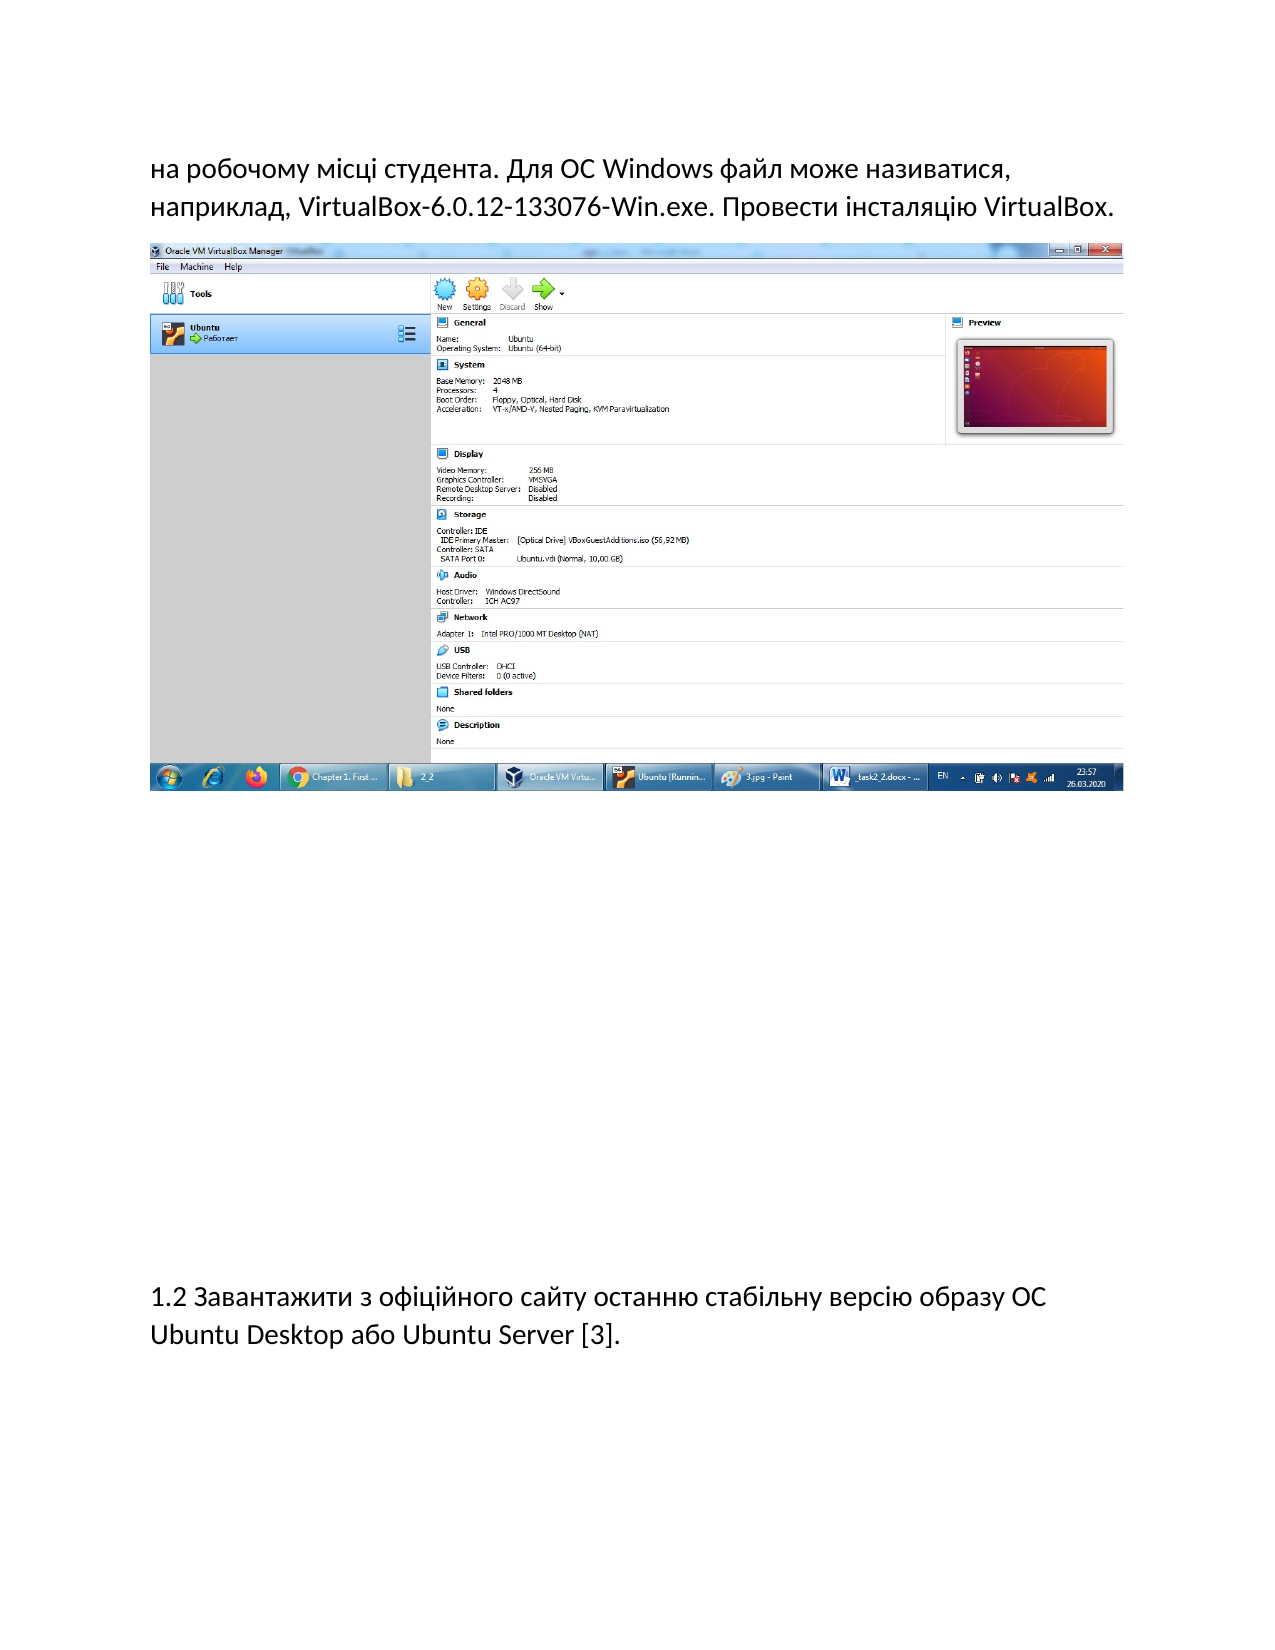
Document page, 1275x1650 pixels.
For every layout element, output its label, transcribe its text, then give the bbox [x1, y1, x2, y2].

text 1.2 Завантажити з офіційного сайту останню стабільну версію образу ОС Ubuntu Desktop або Ubuntu Server [3]. [150, 1278, 1125, 1352]
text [150, 150, 1125, 224]
picture [150, 243, 1124, 791]
